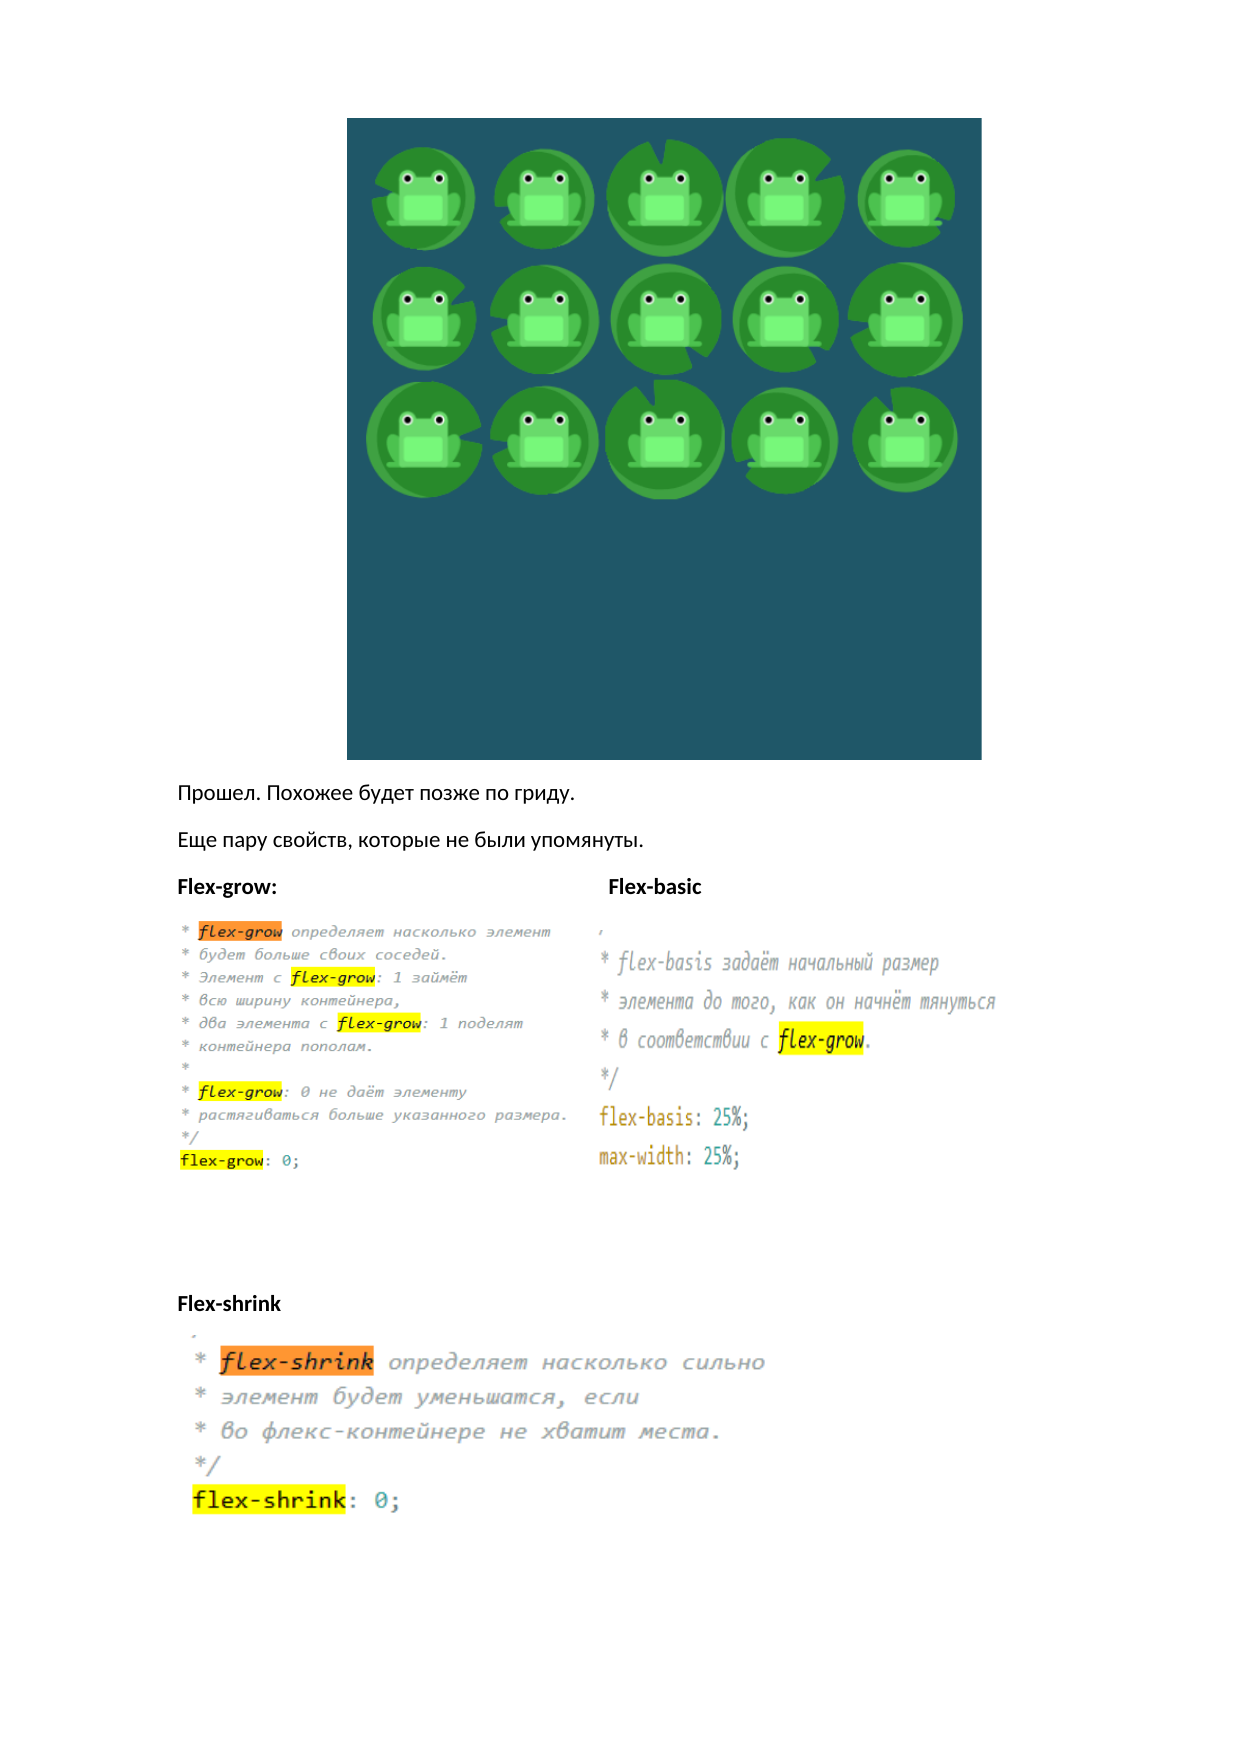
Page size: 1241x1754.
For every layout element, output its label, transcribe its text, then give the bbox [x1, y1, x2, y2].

picture [177, 1335, 790, 1527]
picture [177, 919, 1006, 1177]
text Прошел. Похожее будет позже по гриду. [177, 778, 1152, 807]
text Flex-shrink [177, 1289, 1152, 1317]
text Flex-grow: Flex-basic [177, 872, 1152, 900]
text Еще пару свойств, которые не были упомянуты. [177, 825, 1152, 853]
picture [347, 118, 982, 760]
